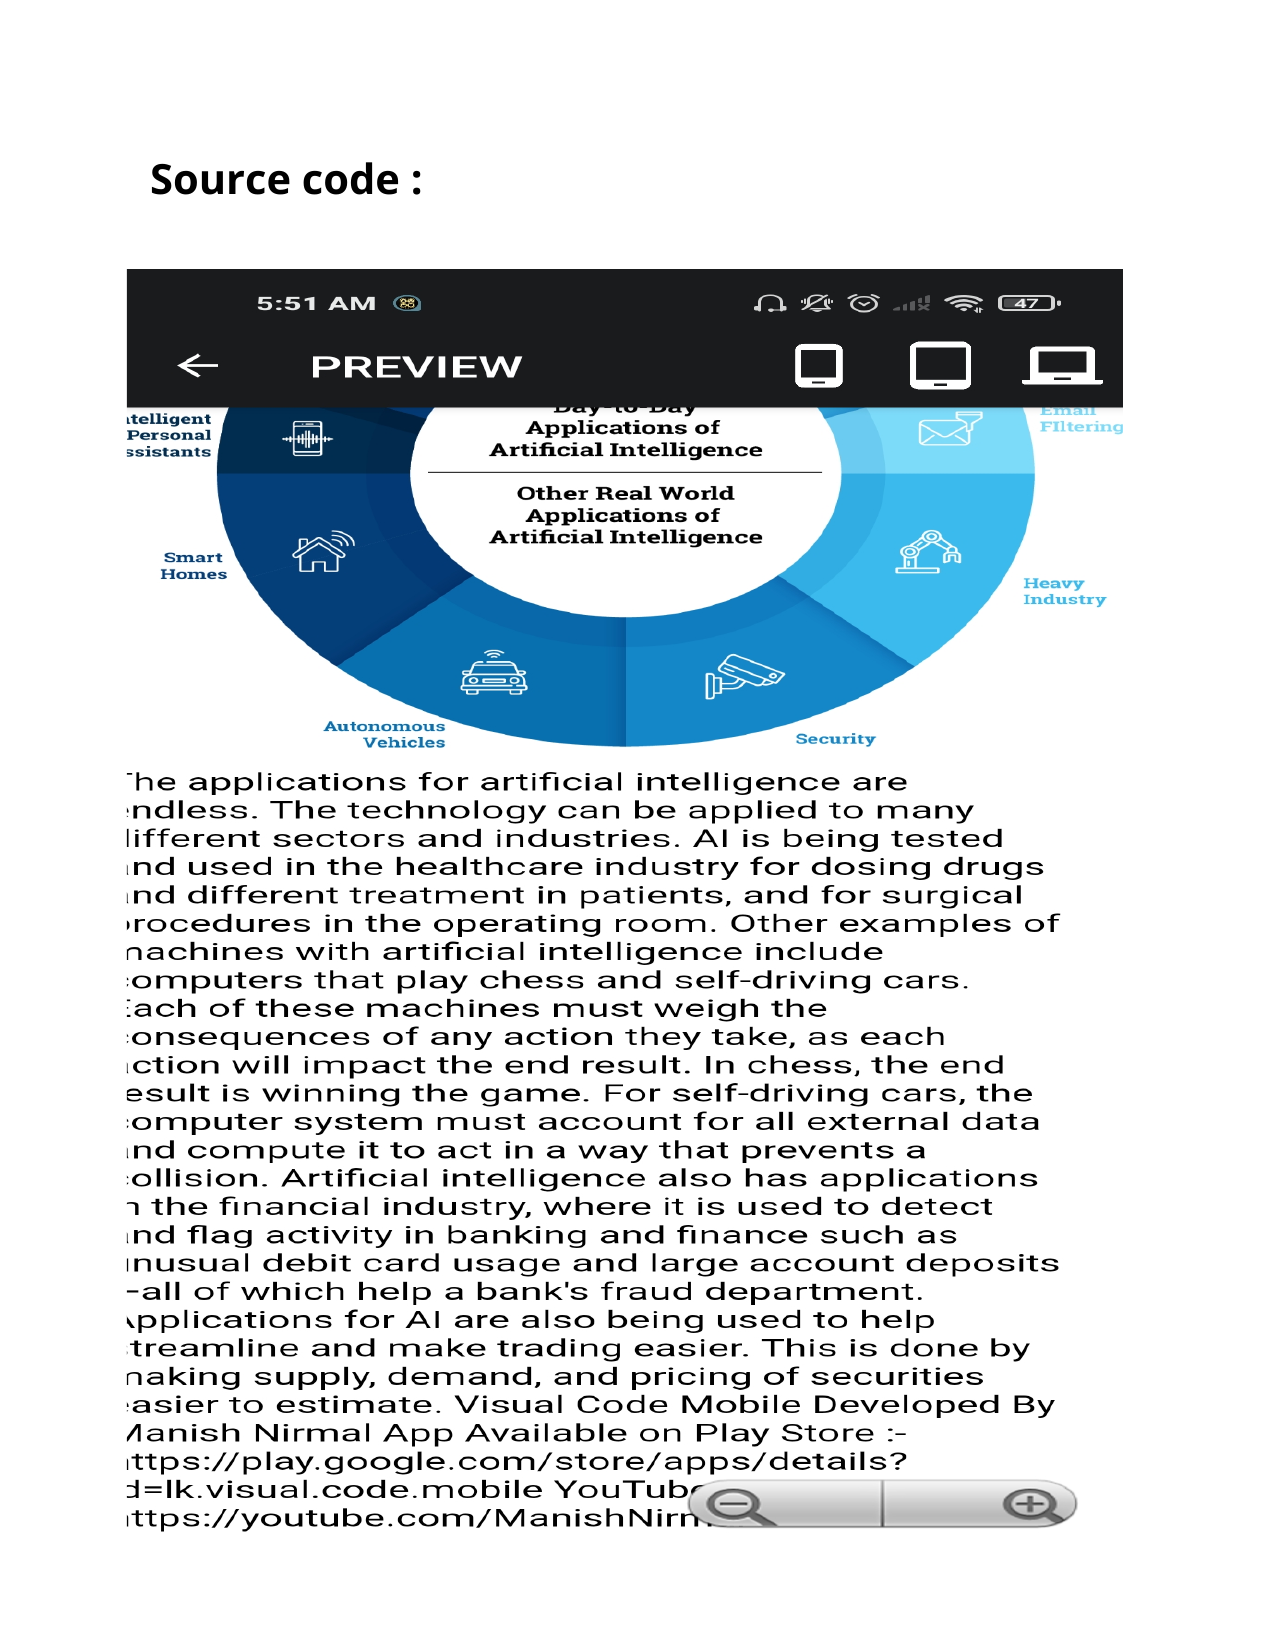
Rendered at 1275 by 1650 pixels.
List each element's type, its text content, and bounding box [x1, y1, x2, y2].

subtitle Source code : [150, 150, 1125, 207]
picture [126, 269, 1123, 1543]
